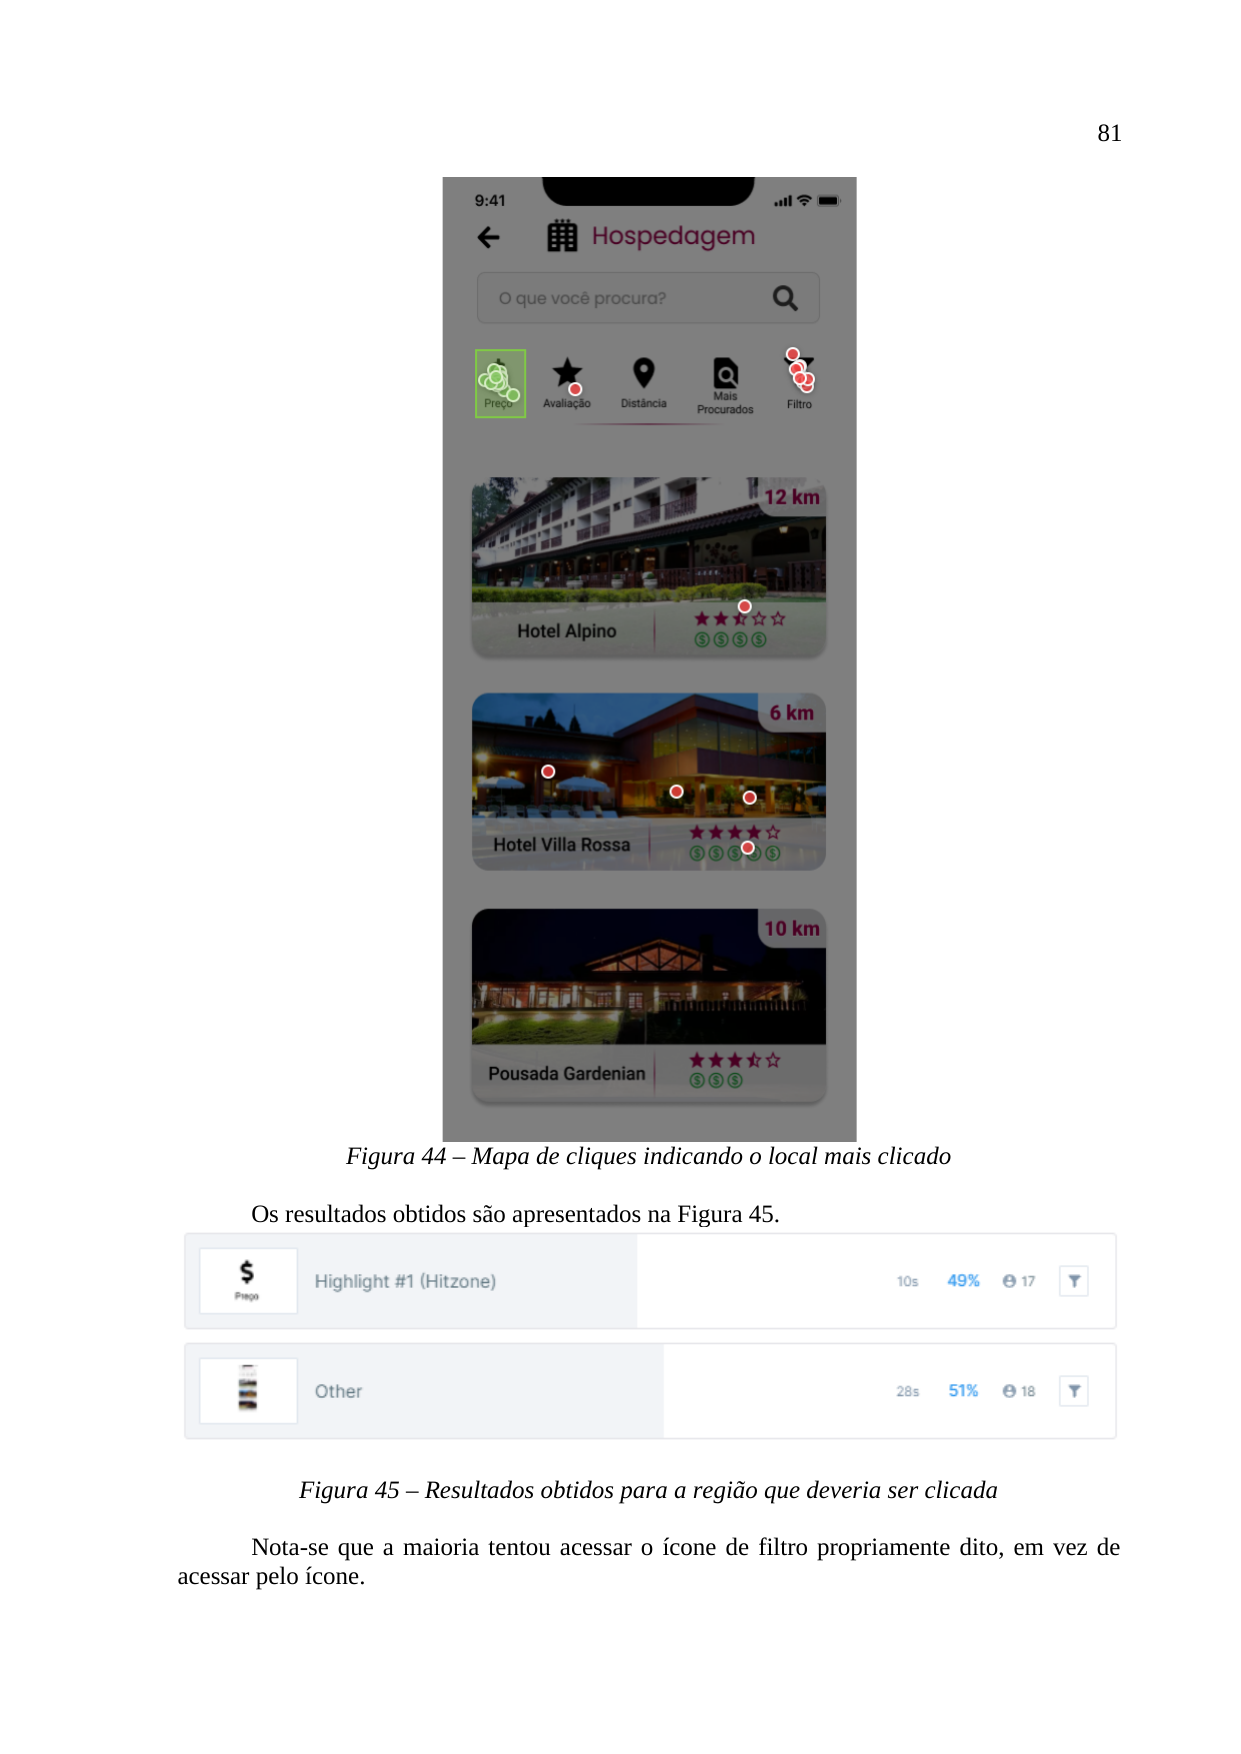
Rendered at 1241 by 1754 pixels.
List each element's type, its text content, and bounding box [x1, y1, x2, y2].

text Figura 45 – Resultados obtidos para a região que deveria ser clicada [177, 1475, 1122, 1504]
text Nota-se que a maioria tentou acessar o ícone de filtro propriamente dito, em vez de acessar pelo ícone. [177, 1532, 1122, 1590]
text Figura 44 – Mapa de cliques indicando o local mais clicado [177, 1141, 1122, 1170]
text Os resultados obtidos são apresentados na Figura 45. [177, 1199, 1122, 1227]
picture [442, 177, 857, 1142]
picture [177, 1227, 1123, 1447]
